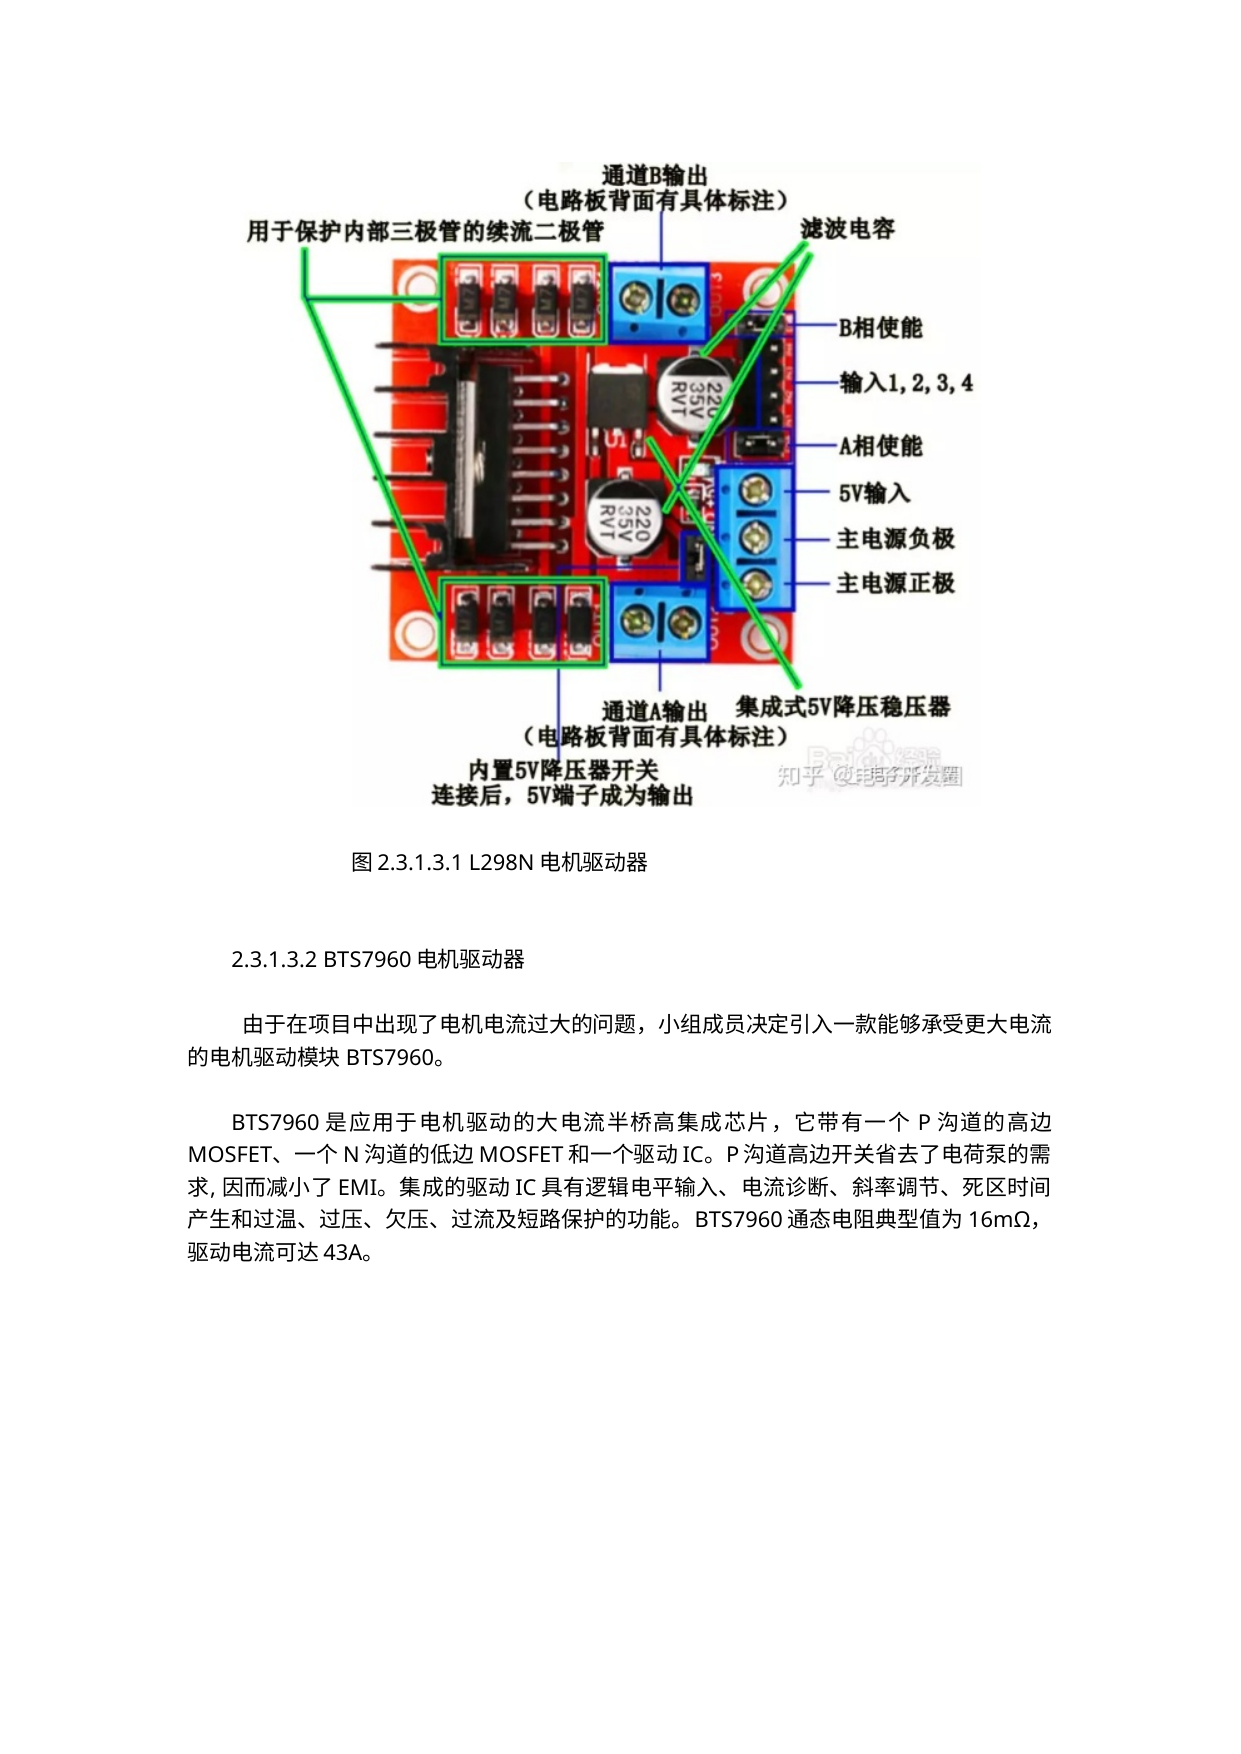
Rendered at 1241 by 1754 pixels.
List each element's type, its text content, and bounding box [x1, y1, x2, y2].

text 由于在项目中出现了电机电流过大的问题，小组成员决定引入一款能够承受更大电流的电机驱动模块 BTS7960。 [187, 1007, 1053, 1072]
text 图2.3.1.3.1 L298N电机驱动器 [187, 844, 1053, 877]
text BTS7960是应用于电机驱动的大电流半桥高集成芯片，它带有一个P沟道的高边MOSFET、一个N沟道的低边MOSFET和一个驱动IC。P沟道高边开关省去了电荷泵的需求, 因而减小了EMI。集成的驱动IC具有逻辑电平输入、电流诊断、斜率调节、死区时间产生和过温、过压、欠压、过流及短路保护的功能。BTS7960通态电阻典型值为16mΩ，驱动电流可达43A。 [187, 1104, 1053, 1267]
picture [231, 162, 982, 807]
text 2.3.1.3.2 BTS7960电机驱动器 [187, 942, 1053, 974]
